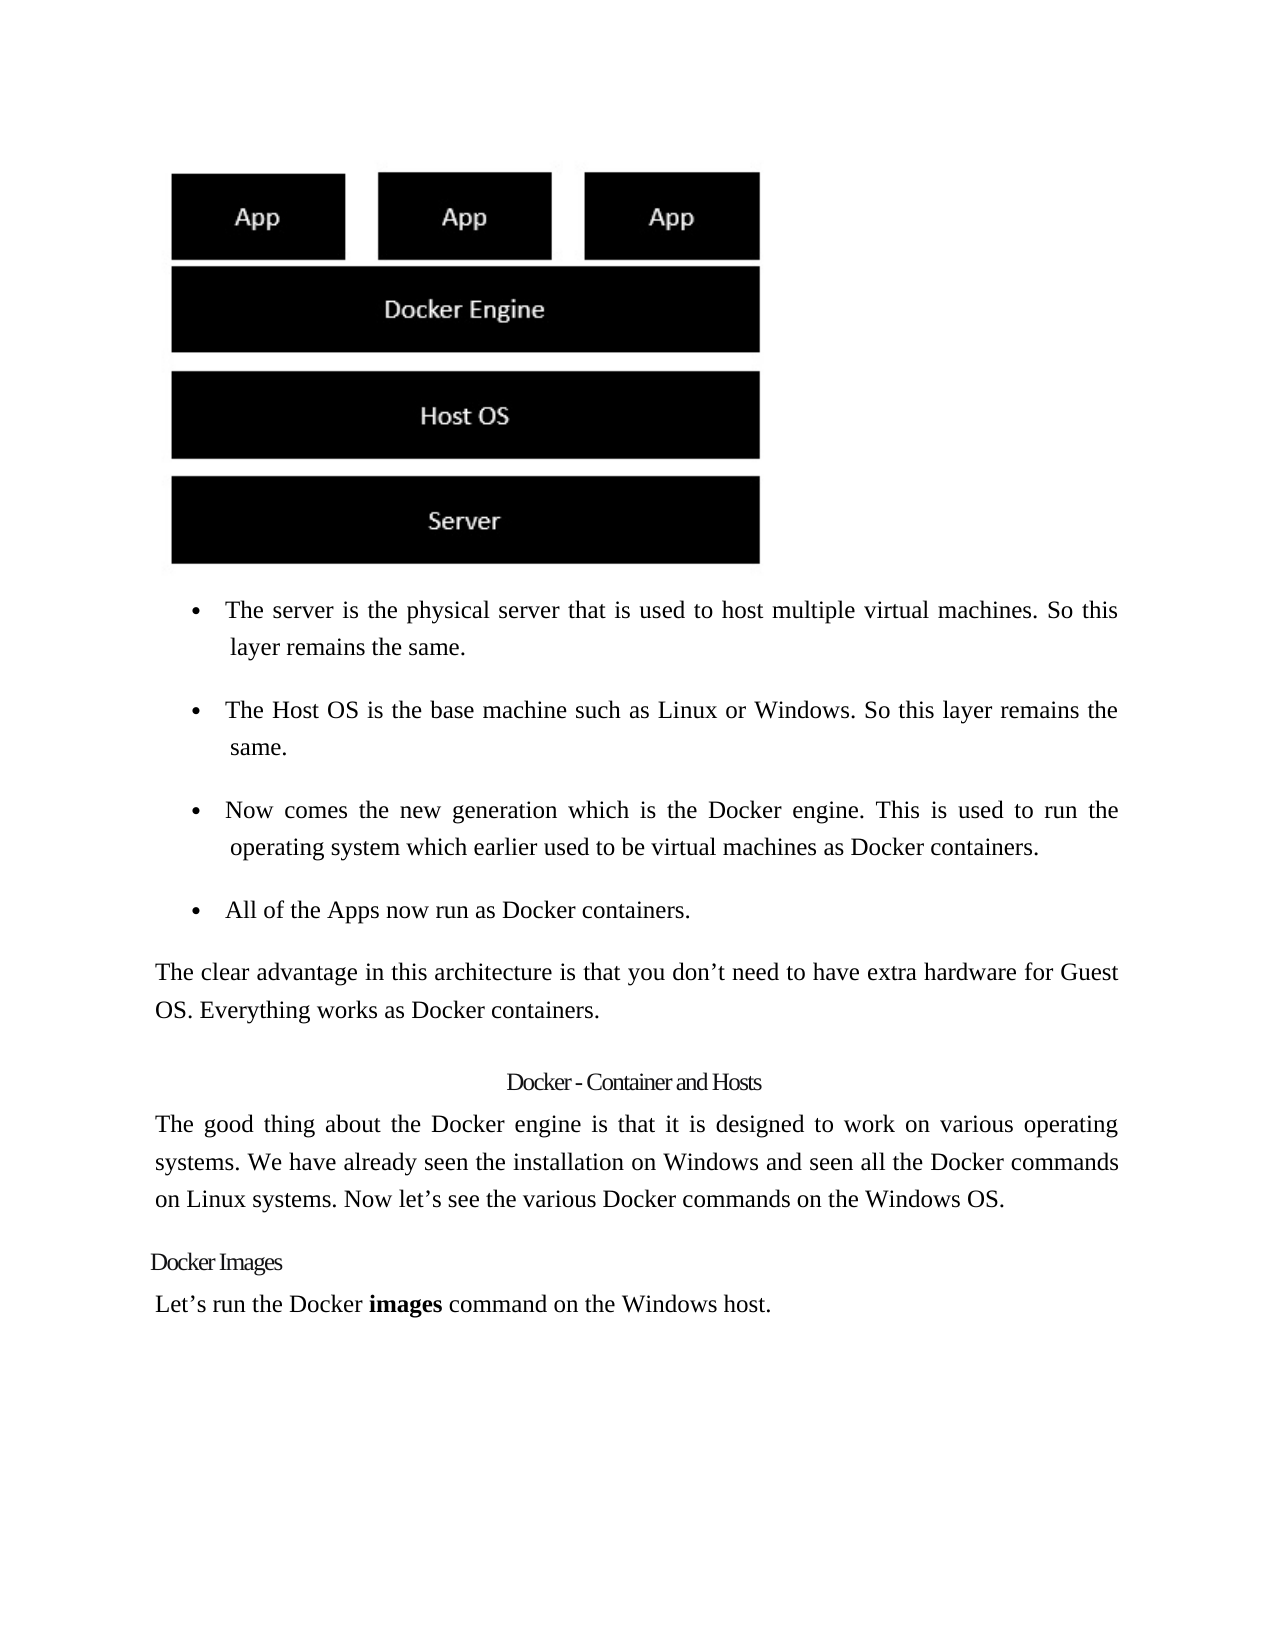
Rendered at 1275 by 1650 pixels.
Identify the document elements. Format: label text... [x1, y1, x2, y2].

list The server is the physical server that is used to host multiple virtual machines. So this layer remains the same. [192, 586, 1120, 661]
text The clear advantage in this architecture is that you don’t need to have extra hardware for Guest OS. Everything works as Docker containers. [155, 948, 1120, 1023]
text The good thing about the Docker engine is that it is designed to work on various operating systems. We have already seen the installation on Windows and seen all the Docker commands on Linux systems. Now let’s see the various Docker commands on the Windows OS. [155, 1100, 1120, 1213]
list The Host OS is the base machine such as Linux or Windows. So this layer remains the same. [192, 686, 1120, 761]
list All of the Apps now run as Docker containers. [192, 886, 1120, 923]
picture [150, 150, 782, 586]
list Now comes the new generation which is the Docker engine. This is used to run the operating system which earlier used to be virtual machines as Docker containers. [192, 786, 1120, 861]
text Docker - Container and Hosts [150, 1048, 1120, 1095]
text Let’s run the Docker images command on the Windows host. [155, 1280, 1120, 1318]
text Docker Images [150, 1238, 1120, 1275]
